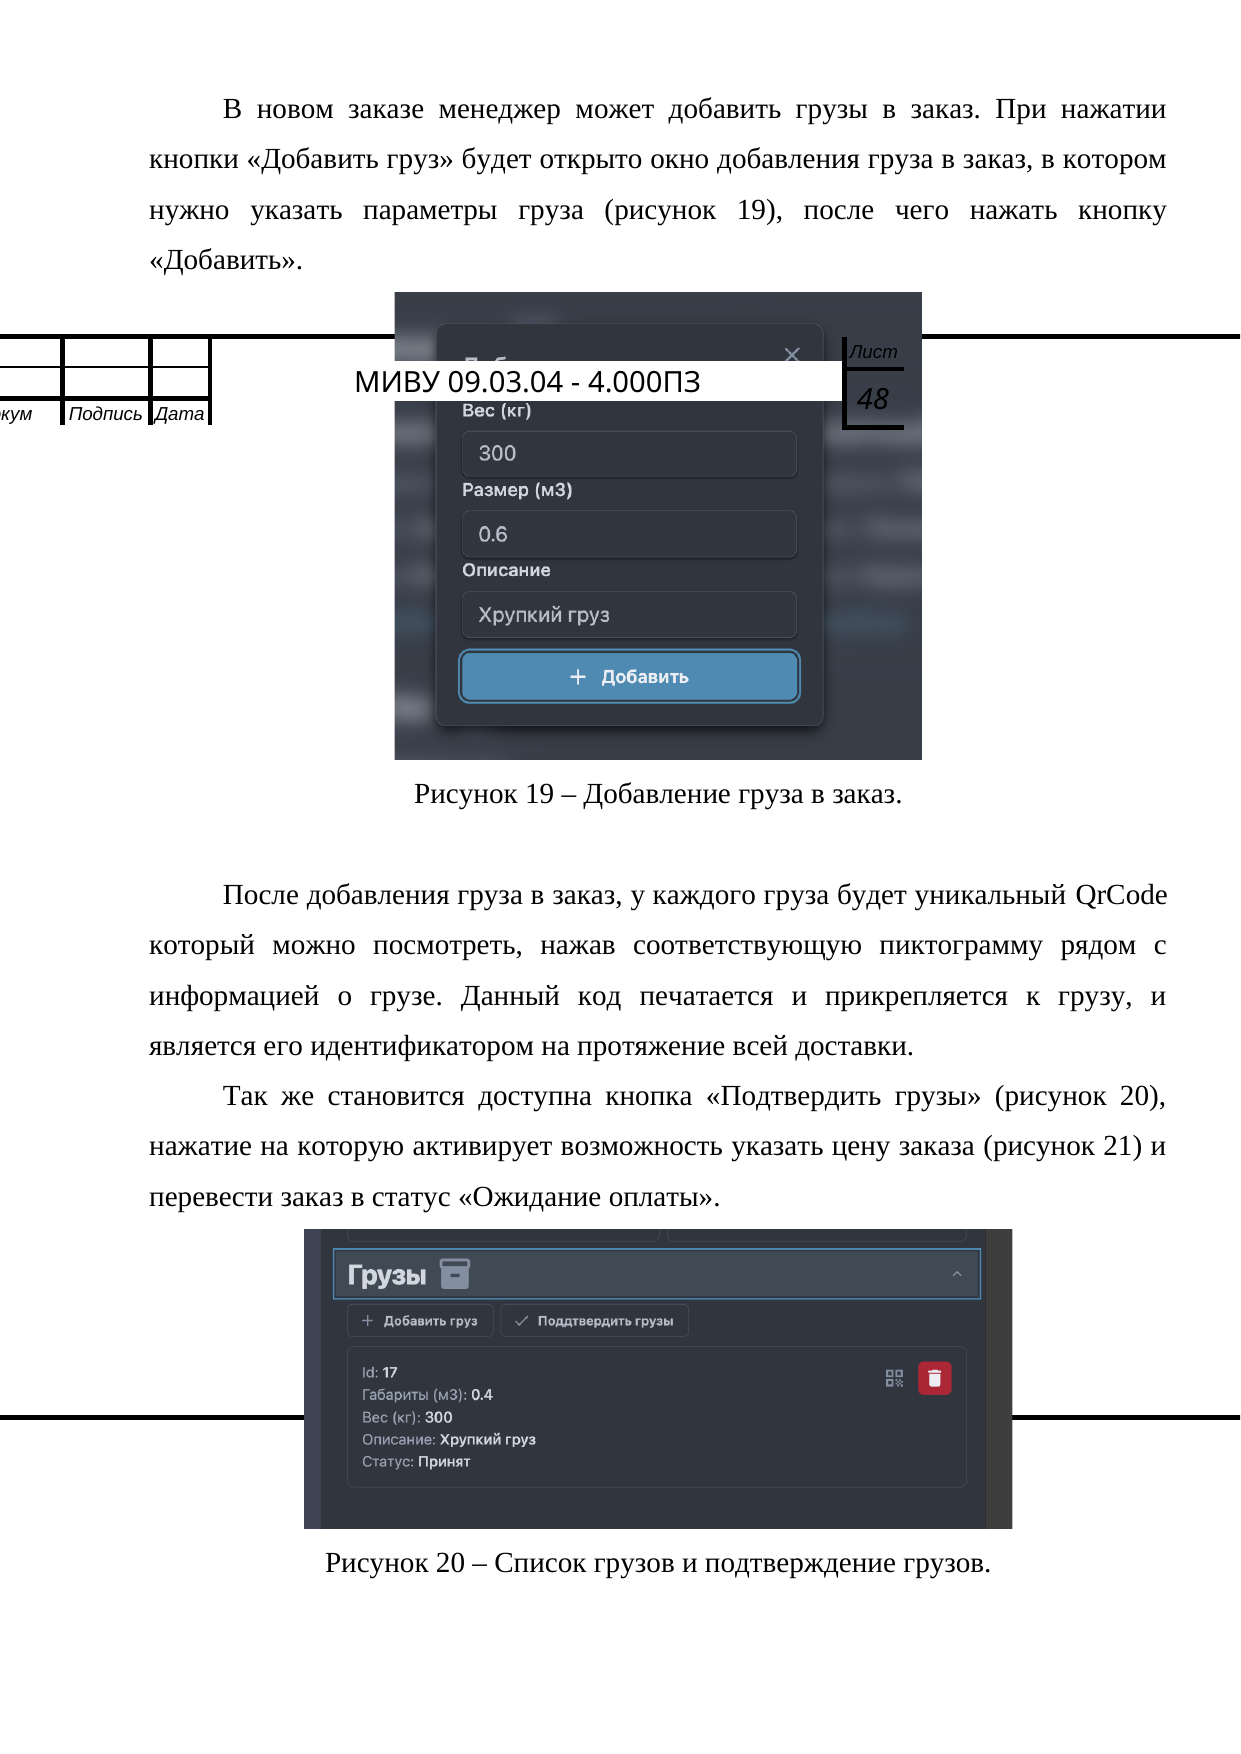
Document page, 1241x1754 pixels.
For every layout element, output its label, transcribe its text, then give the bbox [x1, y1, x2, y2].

text В новом заказе менеджер может добавить грузы в заказ. При нажатии кнопки «Добавить груз» будет открыто окно добавления груза в заказ, в котором нужно указать параметры груза (рисунок 19), после чего нажать кнопку «Добавить». [149, 91, 1168, 276]
picture [304, 1229, 1013, 1529]
text Так же становится доступна кнопка «Подтвердить грузы» (рисунок 20), нажатие на которую активирует возможность указать цену заказа (рисунок 21) и перевести заказ в статус «Ожидание оплаты». [149, 1078, 1168, 1212]
picture [394, 292, 922, 760]
text После добавления груза в заказ, у каждого груза будет уникальный QrCode который можно посмотреть, нажав соответствующую пиктограмму рядом с информацией о грузе. Данный код печатается и прикрепляется к грузу, и является его идентификатором на протяжение всей доставки. [149, 877, 1168, 1061]
